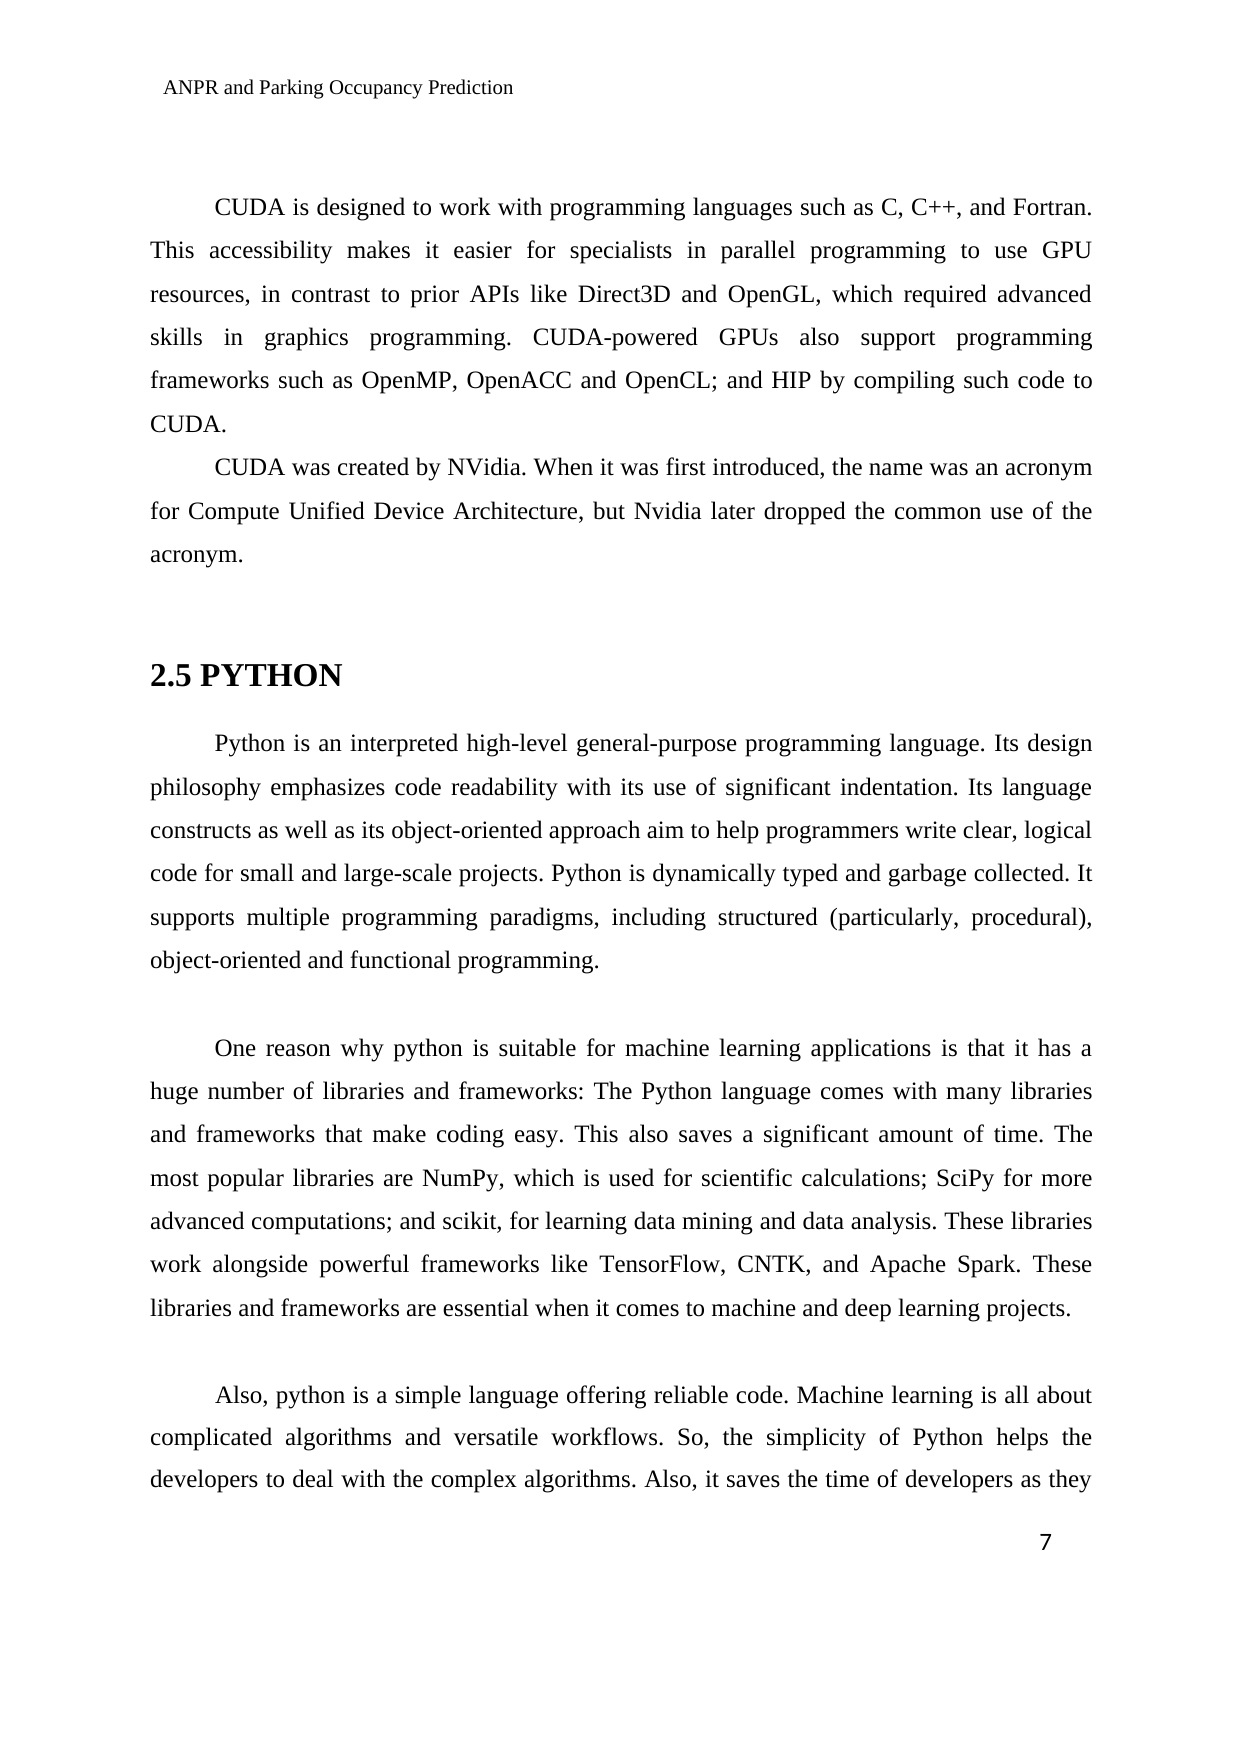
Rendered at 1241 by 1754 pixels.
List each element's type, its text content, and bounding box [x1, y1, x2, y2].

subtitle 2.5 PYTHON [150, 656, 1094, 694]
text One reason why python is suitable for machine learning applications is that it has a huge number of libraries and frameworks: The Python language comes with many libraries and frameworks that make coding easy. This also saves a significant amount of time. The most popular libraries are NumPy, which is used for scientific calculations; SciPy for more advanced computations; and scikit, for learning data mining and data analysis. These libraries work alongside powerful frameworks like TensorFlow, CNTK, and Apache Spark. These libraries and frameworks are essential when it comes to machine and deep learning projects. [150, 1033, 1094, 1321]
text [150, 1380, 1094, 1493]
text CUDA was created by NVidia. When it was first introduced, the name was an acronym for Compute Unified Device Architecture, but Nvidia later dropped the common use of the acronym. [150, 452, 1094, 568]
text Python is an interpreted high-level general-purpose programming language. Its design philosophy emphasizes code readability with its use of significant indentation. Its language constructs as well as its object-oriented approach aim to help programmers write clear, logical code for small and large-scale projects. Python is dynamically typed and garbage collected. It supports multiple programming paradigms, including structured (particularly, procedural), object-oriented and functional programming. [150, 728, 1094, 974]
text CUDA is designed to work with programming languages such as C, C++, and Fortran. This accessibility makes it easier for specialists in parallel programming to use GPU resources, in contrast to prior APIs like Direct3D and OpenGL, which required advanced skills in graphics programming. CUDA-powered GPUs also support programming frameworks such as OpenMP, OpenACC and OpenCL; and HIP by compiling such code to CUDA. [150, 192, 1094, 437]
